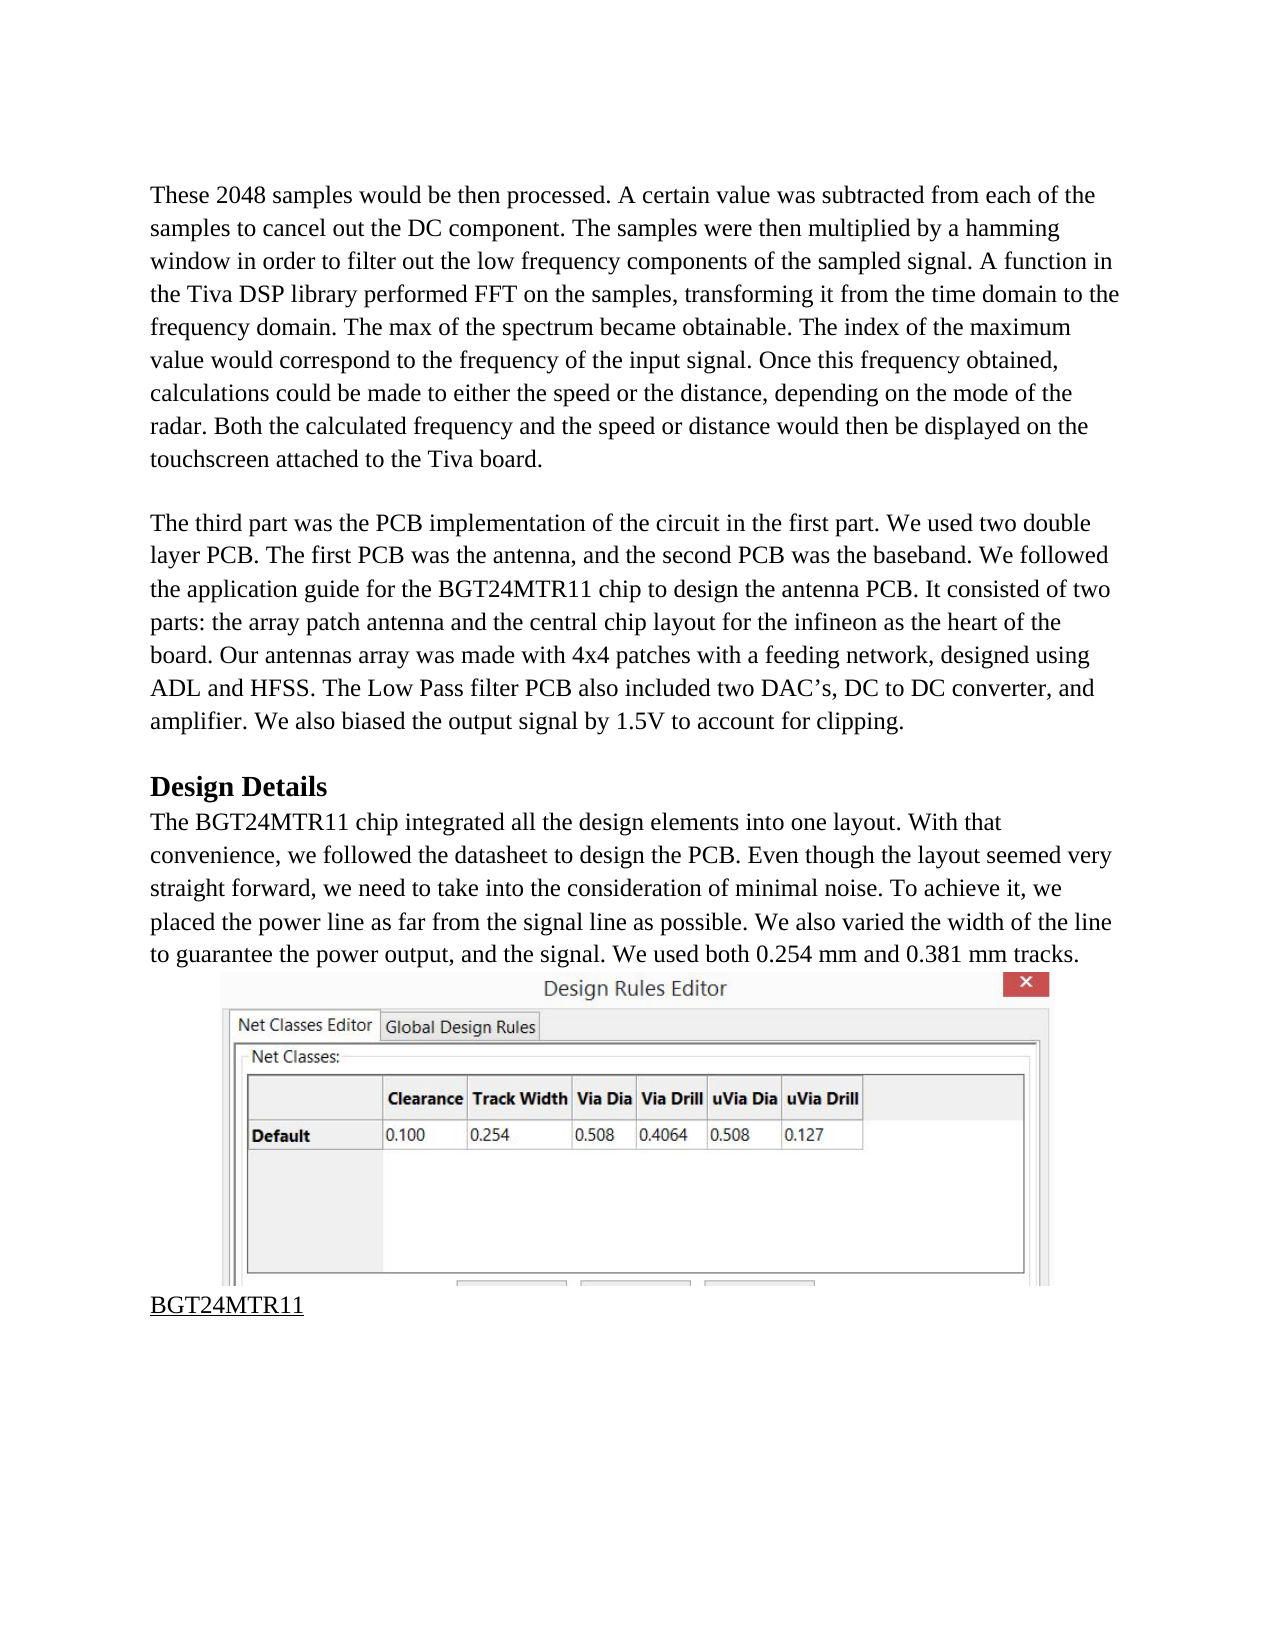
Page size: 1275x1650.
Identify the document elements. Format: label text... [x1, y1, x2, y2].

text Design Details [150, 769, 1125, 802]
text BGT24MTR11 [150, 1290, 1125, 1318]
text These 2048 samples would be then processed. A certain value was subtracted from each of the samples to cancel out the DC component. The samples were then multiplied by a hamming window in order to filter out the low frequency components of the sampled signal. A function in the Tiva DSP library performed FFT on the samples, transforming it from the time domain to the frequency domain. The max of the spectrum became obtainable. The index of the maximum value would correspond to the frequency of the input signal. Once this frequency obtained, calculations could be made to either the speed or the distance, depending on the mode of the radar. Both the calculated frequency and the speed or distance would then be displayed on the touchscreen attached to the Tiva board. [150, 180, 1125, 473]
text The BGT24MTR11 chip integrated all the design elements into one layout. With that convenience, we followed the datasheet to design the PCB. Even though the layout seemed very straight forward, we need to take into the consideration of minimal noise. To achieve it, we placed the power line as far from the signal line as possible. We also varied the width of the line to guarantee the power output, and the signal. We used both 0.254 mm and 0.381 mm tracks. [150, 807, 1125, 968]
picture [220, 972, 1055, 1286]
text The third part was the PCB implementation of the circuit in the first part. We used two double layer PCB. The first PCB was the antenna, and the second PCB was the baseband. We followed the application guide for the BGT24MTR11 chip to design the antenna PCB. It consisted of two parts: the array patch antenna and the central chip layout for the infineon as the heart of the board. Our antennas array was made with 4x4 patches with a feeding network, designed using ADL and HFSS. The Low Pass filter PCB also included two DAC’s, DC to DC converter, and amplifier. We also biased the output signal by 1.5V to account for clipping. [150, 508, 1125, 734]
